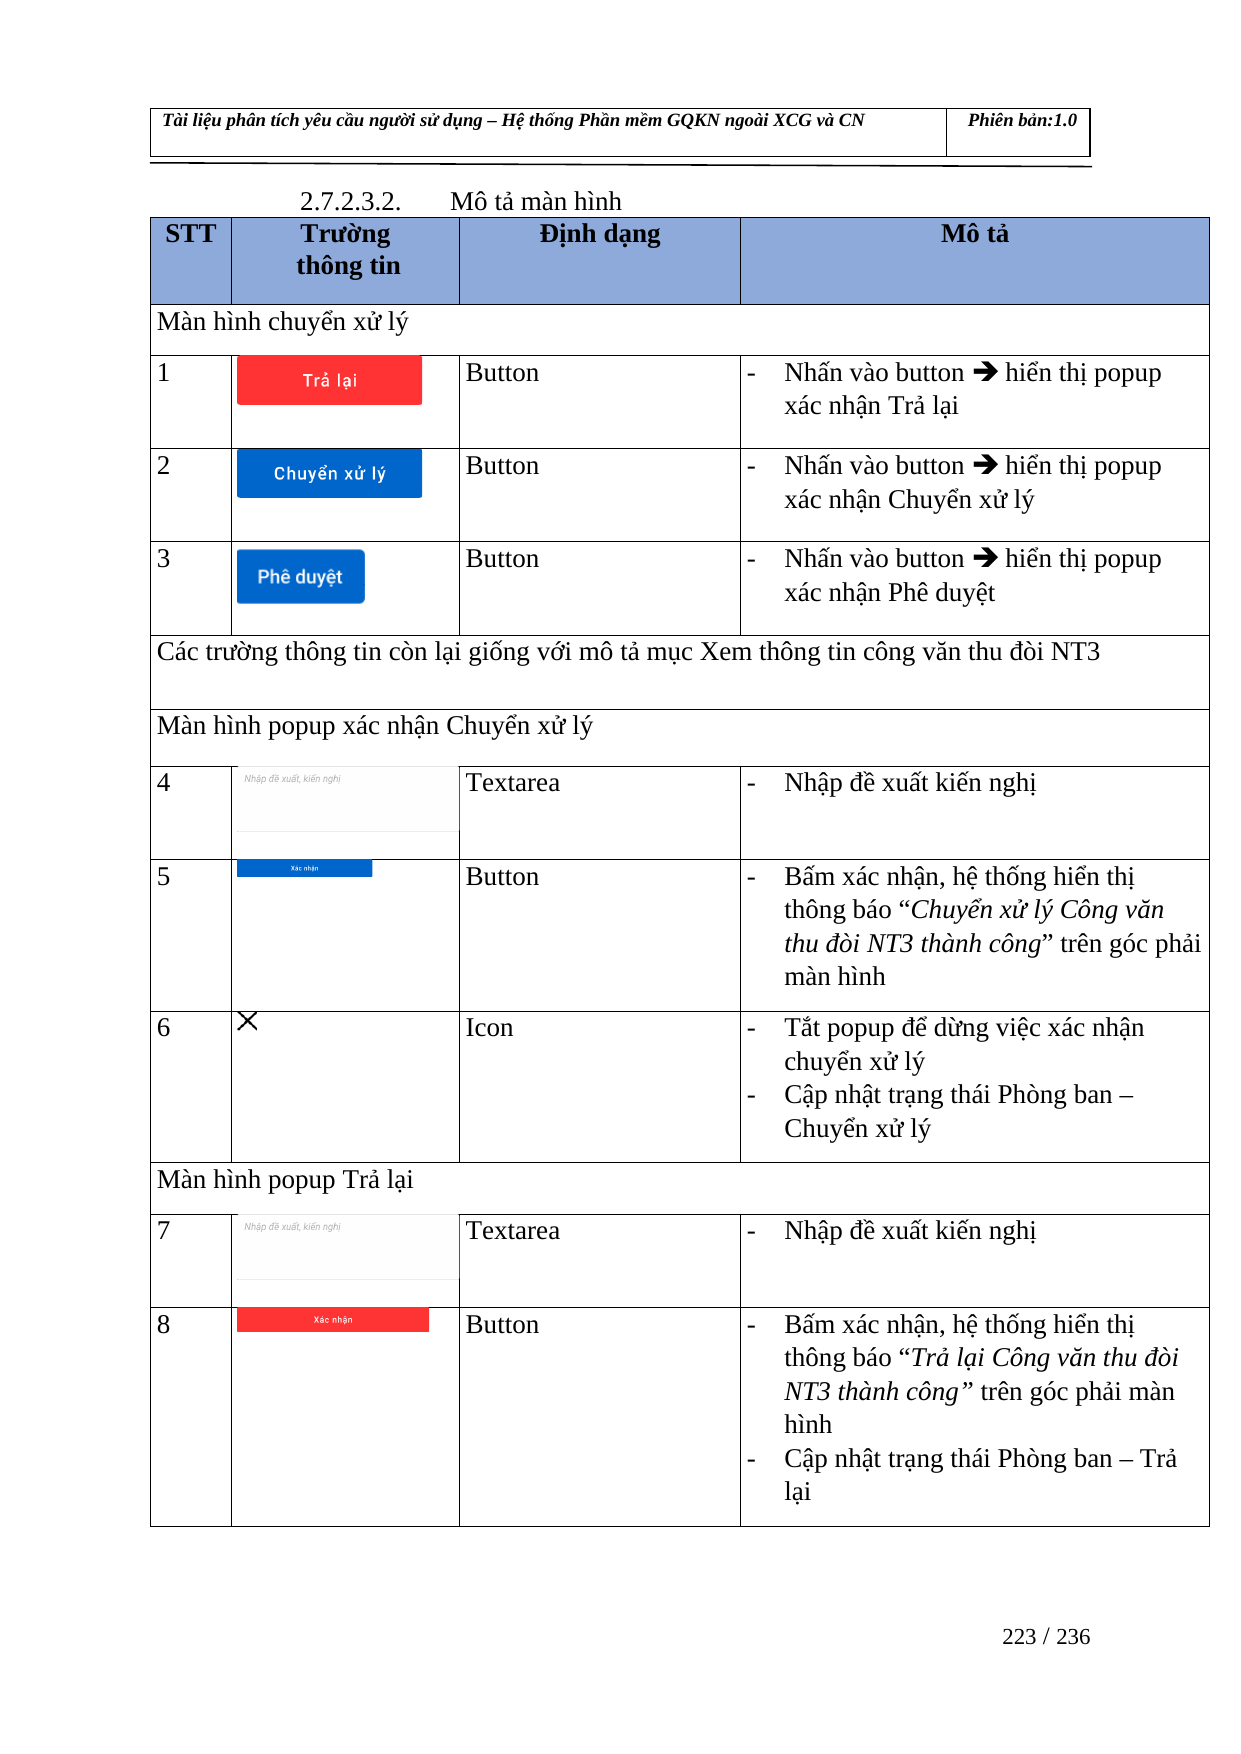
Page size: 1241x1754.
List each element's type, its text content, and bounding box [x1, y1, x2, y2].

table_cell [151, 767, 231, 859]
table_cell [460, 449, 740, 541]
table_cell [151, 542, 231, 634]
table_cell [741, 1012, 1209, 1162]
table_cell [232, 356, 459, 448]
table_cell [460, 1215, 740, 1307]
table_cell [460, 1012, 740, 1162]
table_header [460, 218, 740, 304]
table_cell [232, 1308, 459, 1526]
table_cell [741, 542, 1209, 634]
picture [236, 1011, 257, 1031]
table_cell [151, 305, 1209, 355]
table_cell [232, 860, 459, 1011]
picture [237, 542, 365, 608]
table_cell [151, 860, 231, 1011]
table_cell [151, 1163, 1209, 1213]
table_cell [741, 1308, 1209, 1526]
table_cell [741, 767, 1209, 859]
picture [237, 1214, 460, 1280]
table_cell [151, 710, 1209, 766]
picture [237, 449, 423, 498]
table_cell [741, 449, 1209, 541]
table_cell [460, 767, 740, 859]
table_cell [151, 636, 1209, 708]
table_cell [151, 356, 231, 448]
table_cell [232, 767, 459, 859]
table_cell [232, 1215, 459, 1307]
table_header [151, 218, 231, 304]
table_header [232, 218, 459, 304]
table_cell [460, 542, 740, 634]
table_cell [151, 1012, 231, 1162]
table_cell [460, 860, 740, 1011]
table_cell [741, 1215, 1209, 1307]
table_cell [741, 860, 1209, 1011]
picture [237, 859, 373, 877]
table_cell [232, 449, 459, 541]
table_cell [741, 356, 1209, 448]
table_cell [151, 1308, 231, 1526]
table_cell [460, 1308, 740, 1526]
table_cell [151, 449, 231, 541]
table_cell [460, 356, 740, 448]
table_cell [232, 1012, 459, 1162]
subtitle Mô tả màn hình [300, 185, 1090, 217]
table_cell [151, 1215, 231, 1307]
picture [237, 766, 460, 832]
picture [237, 1307, 430, 1332]
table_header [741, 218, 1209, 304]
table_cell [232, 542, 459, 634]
picture [237, 355, 423, 405]
